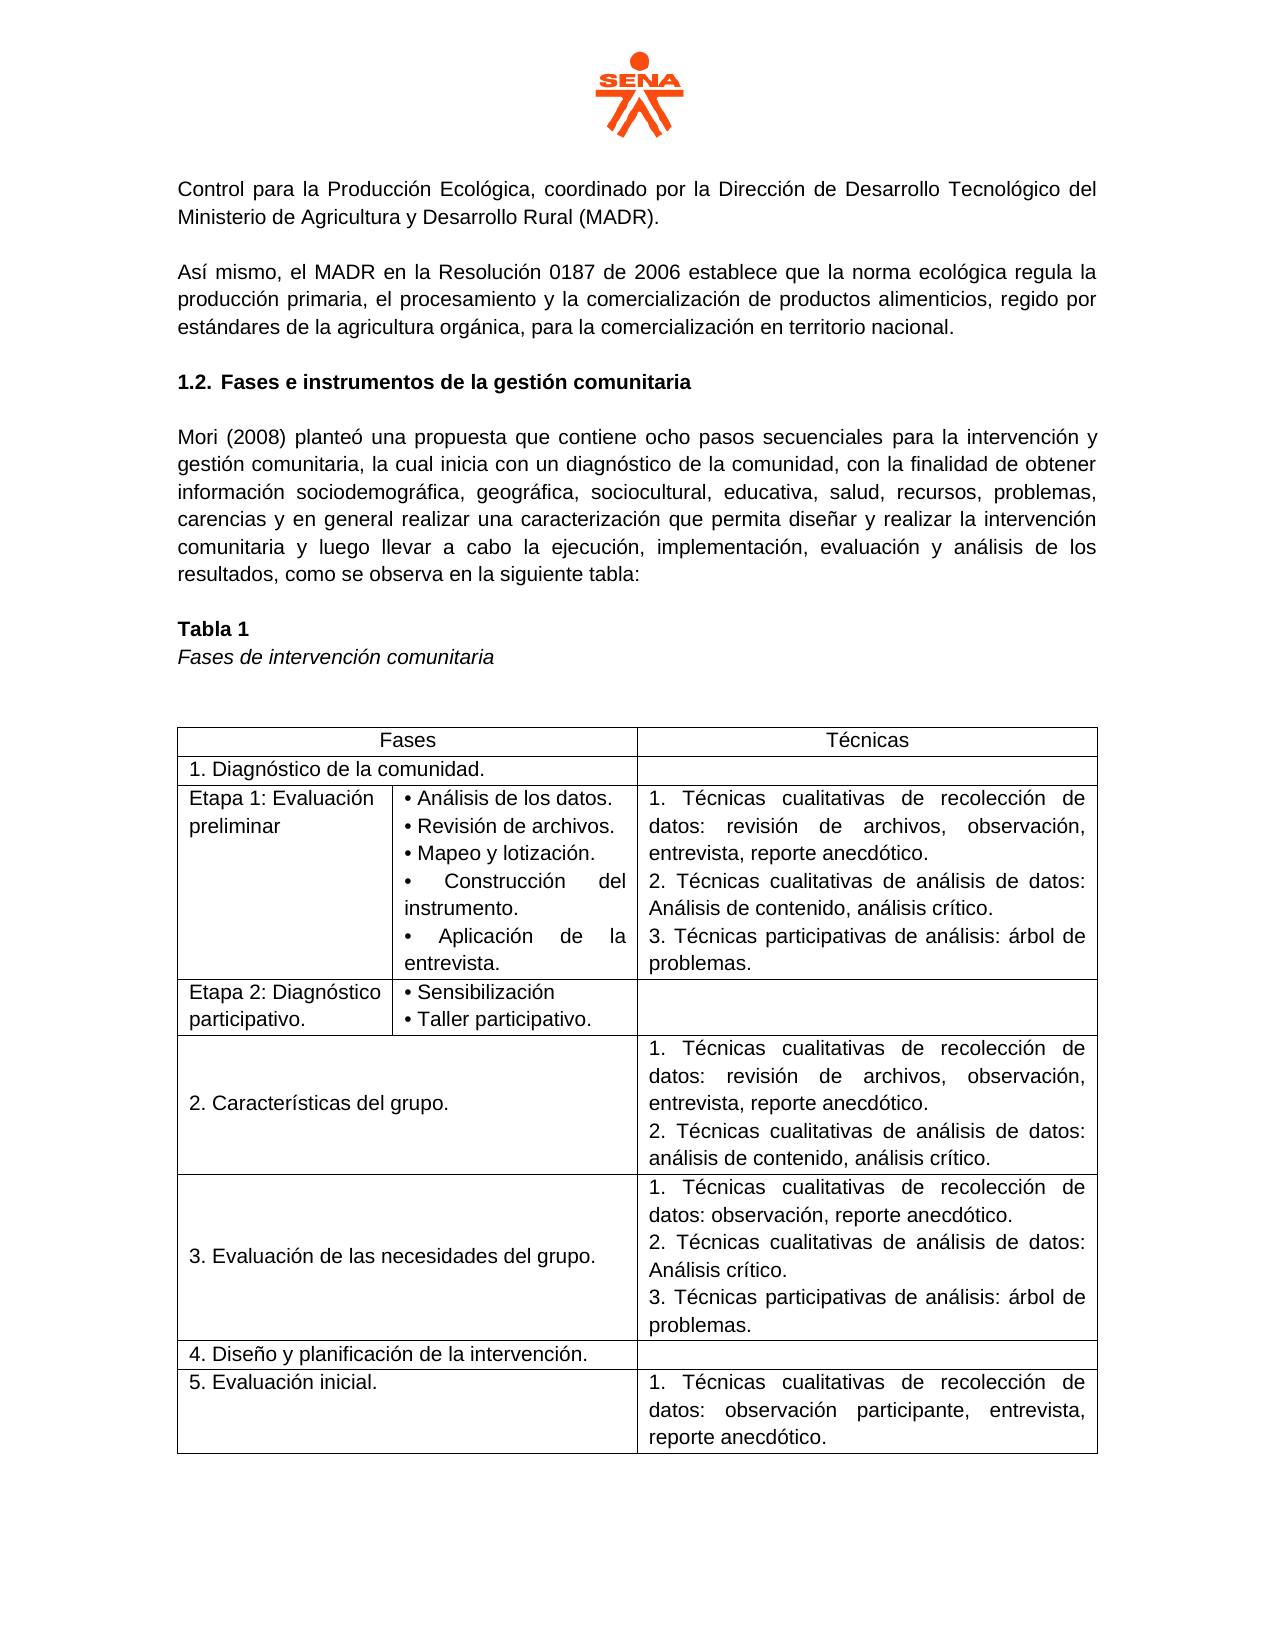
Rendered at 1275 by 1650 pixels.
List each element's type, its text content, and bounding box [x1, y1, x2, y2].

table_cell • Sensibilización • Taller participativo. [393, 980, 637, 1035]
text Tabla 1 [177, 617, 1098, 641]
picture [585, 48, 690, 142]
text Mori (2008) planteó una propuesta que contiene ocho pasos secuenciales para la intervención y gestión comunitaria, la cual inicia con un diagnóstico de la comunidad, con la finalidad de obtener información sociodemográfica, geográfica, sociocultural, educativa, salud, recursos, problemas, carencias y en general realizar una caracterización que permita diseñar y realizar la intervención comunitaria y luego llevar a cabo la ejecución, implementación, evaluación y análisis de los resultados, como se observa en la siguiente tabla: [177, 425, 1098, 586]
table_header Fases [178, 728, 637, 756]
table_cell Etapa 2: Diagnóstico participativo. [178, 980, 392, 1035]
table_cell 1. Técnicas cualitativas de recolección de datos: revisión de archivos, observación, entrevista, reporte anecdótico. 2. Técnicas cualitativas de análisis de datos: Análisis de contenido, análisis crítico. 3. Técnicas participativas de análisis: árbol de problemas. [638, 786, 1097, 979]
text Fases de intervención comunitaria [177, 645, 1098, 669]
table_cell 2. Características del grupo. [178, 1036, 637, 1174]
table_cell 5. Evaluación inicial. [178, 1370, 637, 1453]
table_cell • Análisis de los datos. • Revisión de archivos. • Mapeo y lotización. • Construcción del instrumento. • Aplicación de la entrevista. [393, 786, 637, 979]
table_cell 1. Diagnóstico de la comunidad. [178, 757, 637, 785]
table_cell 1. Técnicas cualitativas de recolección de datos: revisión de archivos, observación, entrevista, reporte anecdótico. 2. Técnicas cualitativas de análisis de datos: análisis de contenido, análisis crítico. [638, 1036, 1097, 1174]
table_cell [638, 757, 1097, 785]
table_cell 3. Evaluación de las necesidades del grupo. [178, 1175, 637, 1340]
table_cell Etapa 1: Evaluación preliminar [178, 786, 392, 979]
table_cell [638, 980, 1097, 1035]
text Así mismo, el MADR en la Resolución 0187 de 2006 establece que la norma ecológica regula la producción primaria, el procesamiento y la comercialización de productos alimenticios, regido por estándares de la agricultura orgánica, para la comercialización en territorio nacional. [177, 260, 1098, 339]
table_header Técnicas [638, 728, 1097, 756]
list Fases e instrumentos de la gestión comunitaria [177, 370, 1098, 394]
table_cell [638, 1341, 1097, 1369]
table_cell 1. Técnicas cualitativas de recolección de datos: observación, reporte anecdótico. 2. Técnicas cualitativas de análisis de datos: Análisis crítico. 3. Técnicas participativas de análisis: árbol de problemas. [638, 1175, 1097, 1340]
table_cell 4. Diseño y planificación de la intervención. [178, 1341, 637, 1369]
